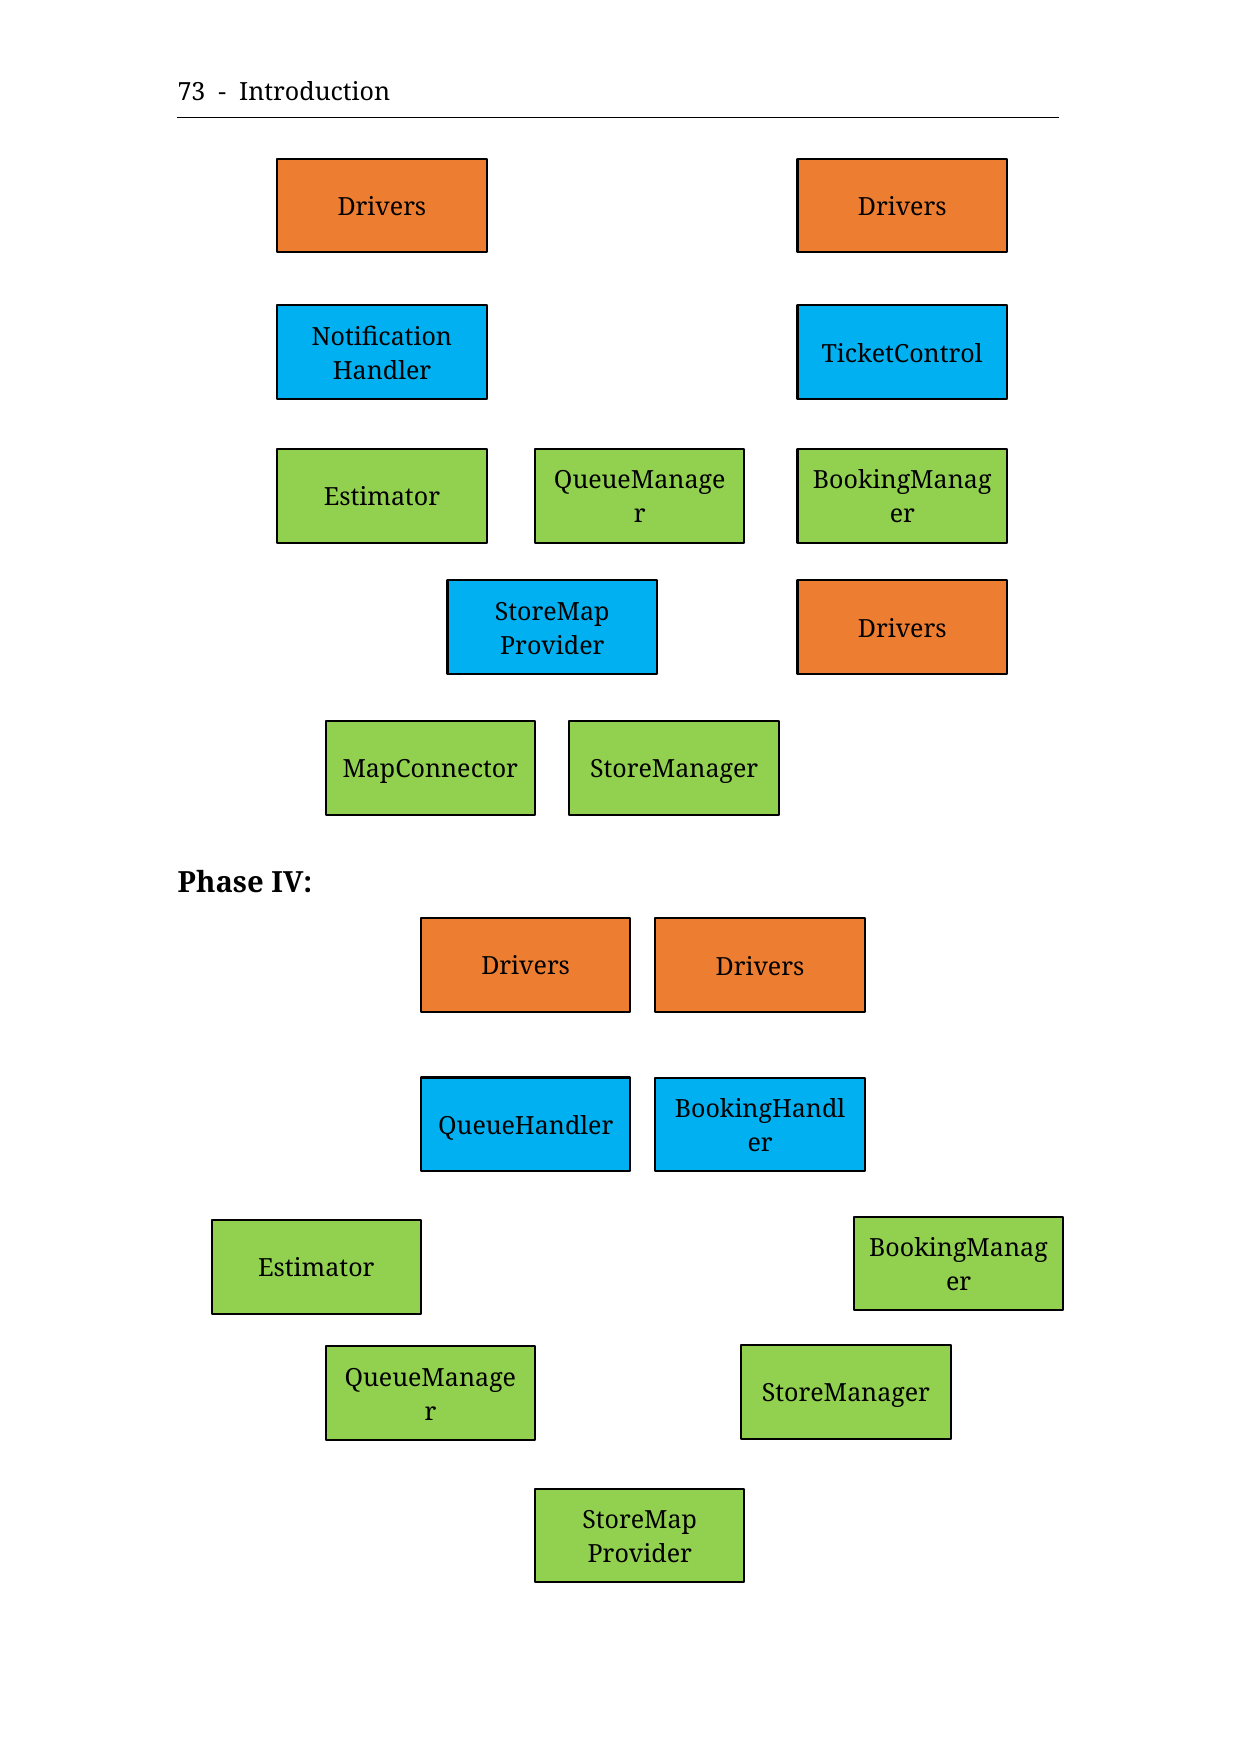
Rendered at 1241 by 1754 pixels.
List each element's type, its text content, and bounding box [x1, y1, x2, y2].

text Phase IV: [177, 861, 1063, 901]
